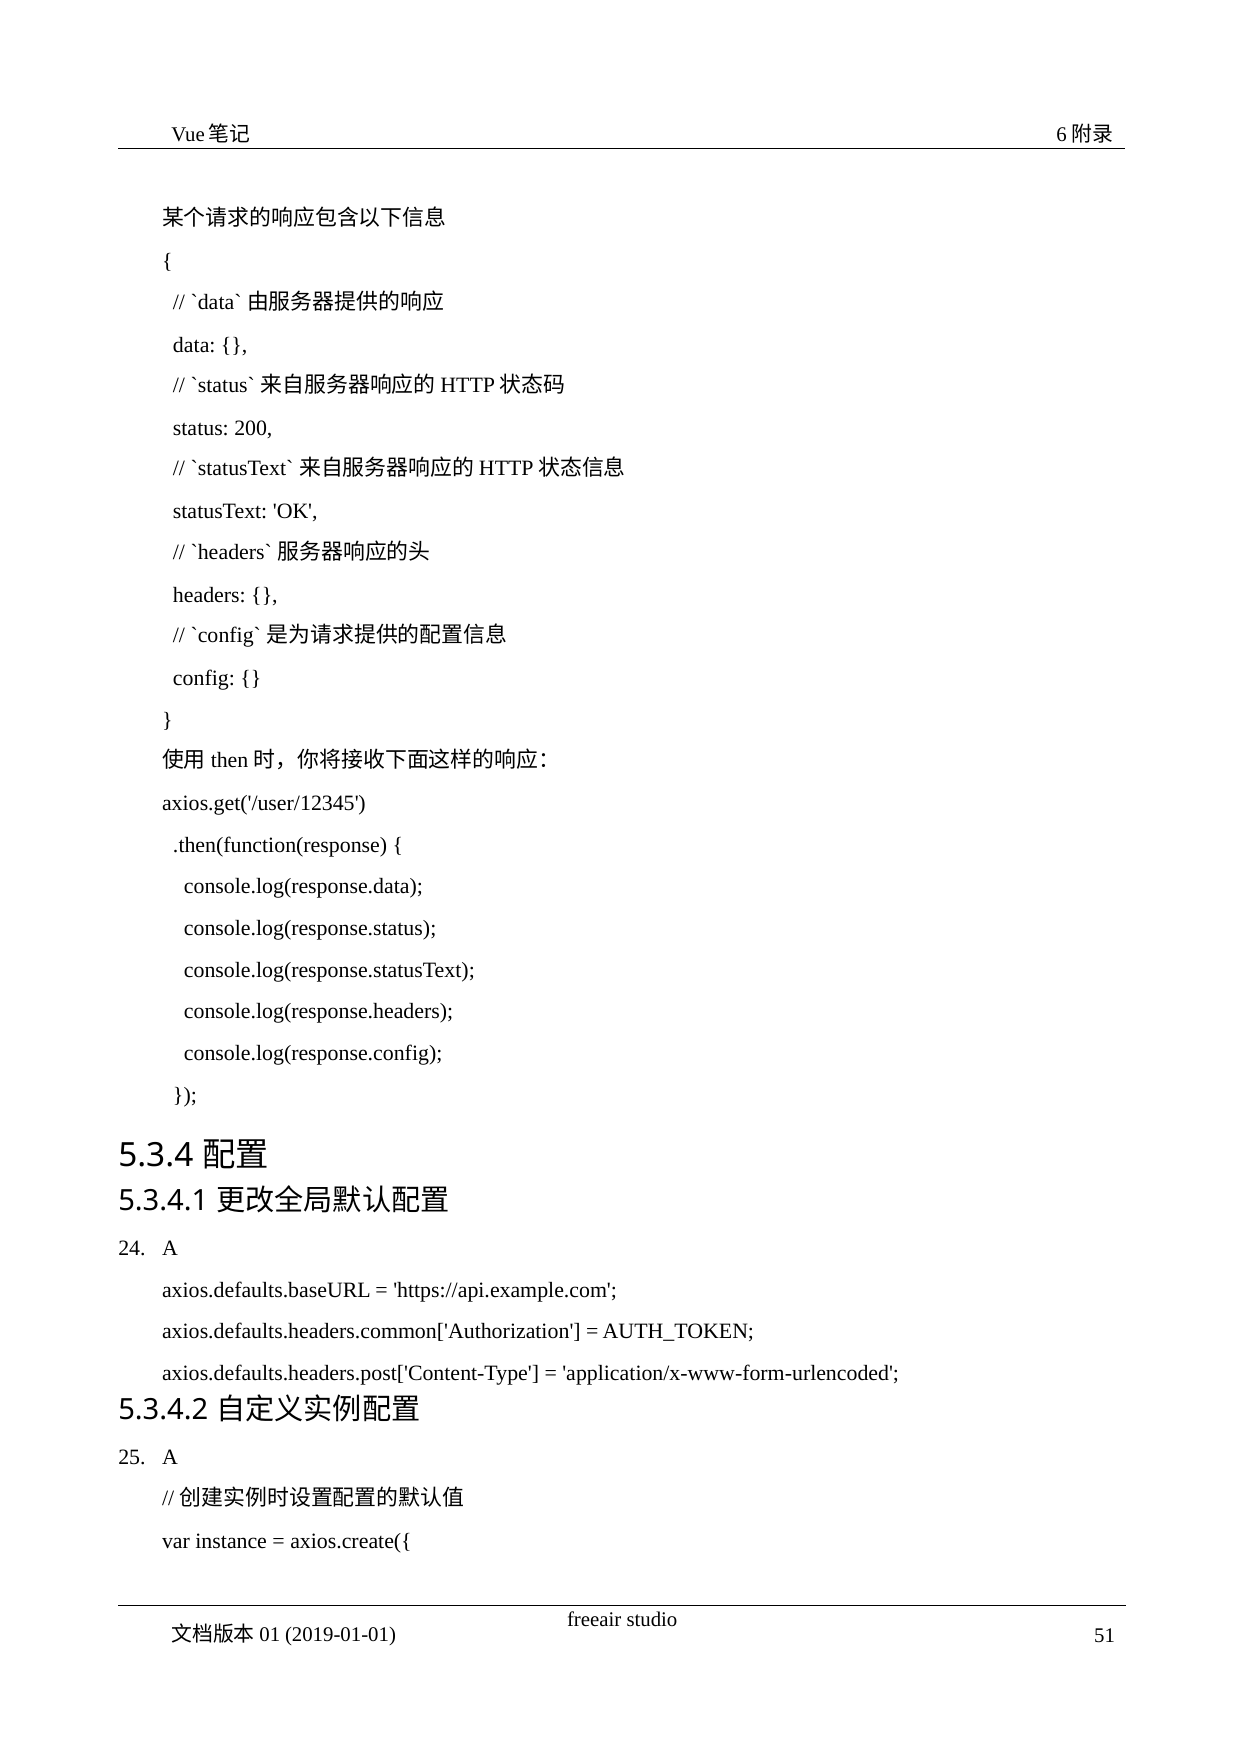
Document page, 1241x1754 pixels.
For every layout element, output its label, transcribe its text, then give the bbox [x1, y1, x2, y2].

subtitle 配置 [118, 1128, 1122, 1176]
subtitle 自定义实例配置 [118, 1385, 1122, 1428]
list var instance = axios.create({ [162, 1511, 1122, 1553]
list A [118, 1428, 1122, 1469]
list A [118, 1219, 1122, 1260]
list // `status` 来自服务器响应的 HTTP 状态码 [162, 357, 1122, 399]
list // `data` 由服务器提供的响应 [162, 274, 1122, 315]
list }); [162, 1065, 1122, 1107]
list console.log(response.statusText); [162, 940, 1122, 982]
list { [162, 232, 1122, 274]
list .then(function(response) { [162, 815, 1122, 857]
list axios.defaults.headers.common['Authorization'] = AUTH_TOKEN; [162, 1302, 1122, 1344]
list headers: {}, [162, 565, 1122, 607]
list // `config` 是为请求提供的配置信息 [162, 607, 1122, 649]
list 某个请求的响应包含以下信息 [162, 190, 1122, 232]
list axios.defaults.baseURL = 'https://api.example.com'; [162, 1260, 1122, 1302]
list // `headers` 服务器响应的头 [162, 524, 1122, 565]
list status: 200, [162, 399, 1122, 440]
list console.log(response.status); [162, 899, 1122, 940]
list console.log(response.config); [162, 1024, 1122, 1065]
subtitle 更改全局默认配置 [118, 1176, 1122, 1219]
list axios.defaults.headers.post['Content-Type'] = 'application/x-www-form-urlencoded'; [162, 1344, 1122, 1385]
list statusText: 'OK', [162, 482, 1122, 524]
list 使用 then 时，你将接收下面这样的响应： [162, 732, 1122, 774]
list console.log(response.data); [162, 857, 1122, 899]
list } [162, 690, 1122, 732]
list // 创建实例时设置配置的默认值 [162, 1469, 1122, 1511]
list config: {} [162, 649, 1122, 690]
list data: {}, [162, 315, 1122, 357]
list console.log(response.headers); [162, 982, 1122, 1024]
list // `statusText` 来自服务器响应的 HTTP 状态信息 [162, 440, 1122, 482]
list axios.get('/user/12345') [162, 774, 1122, 815]
